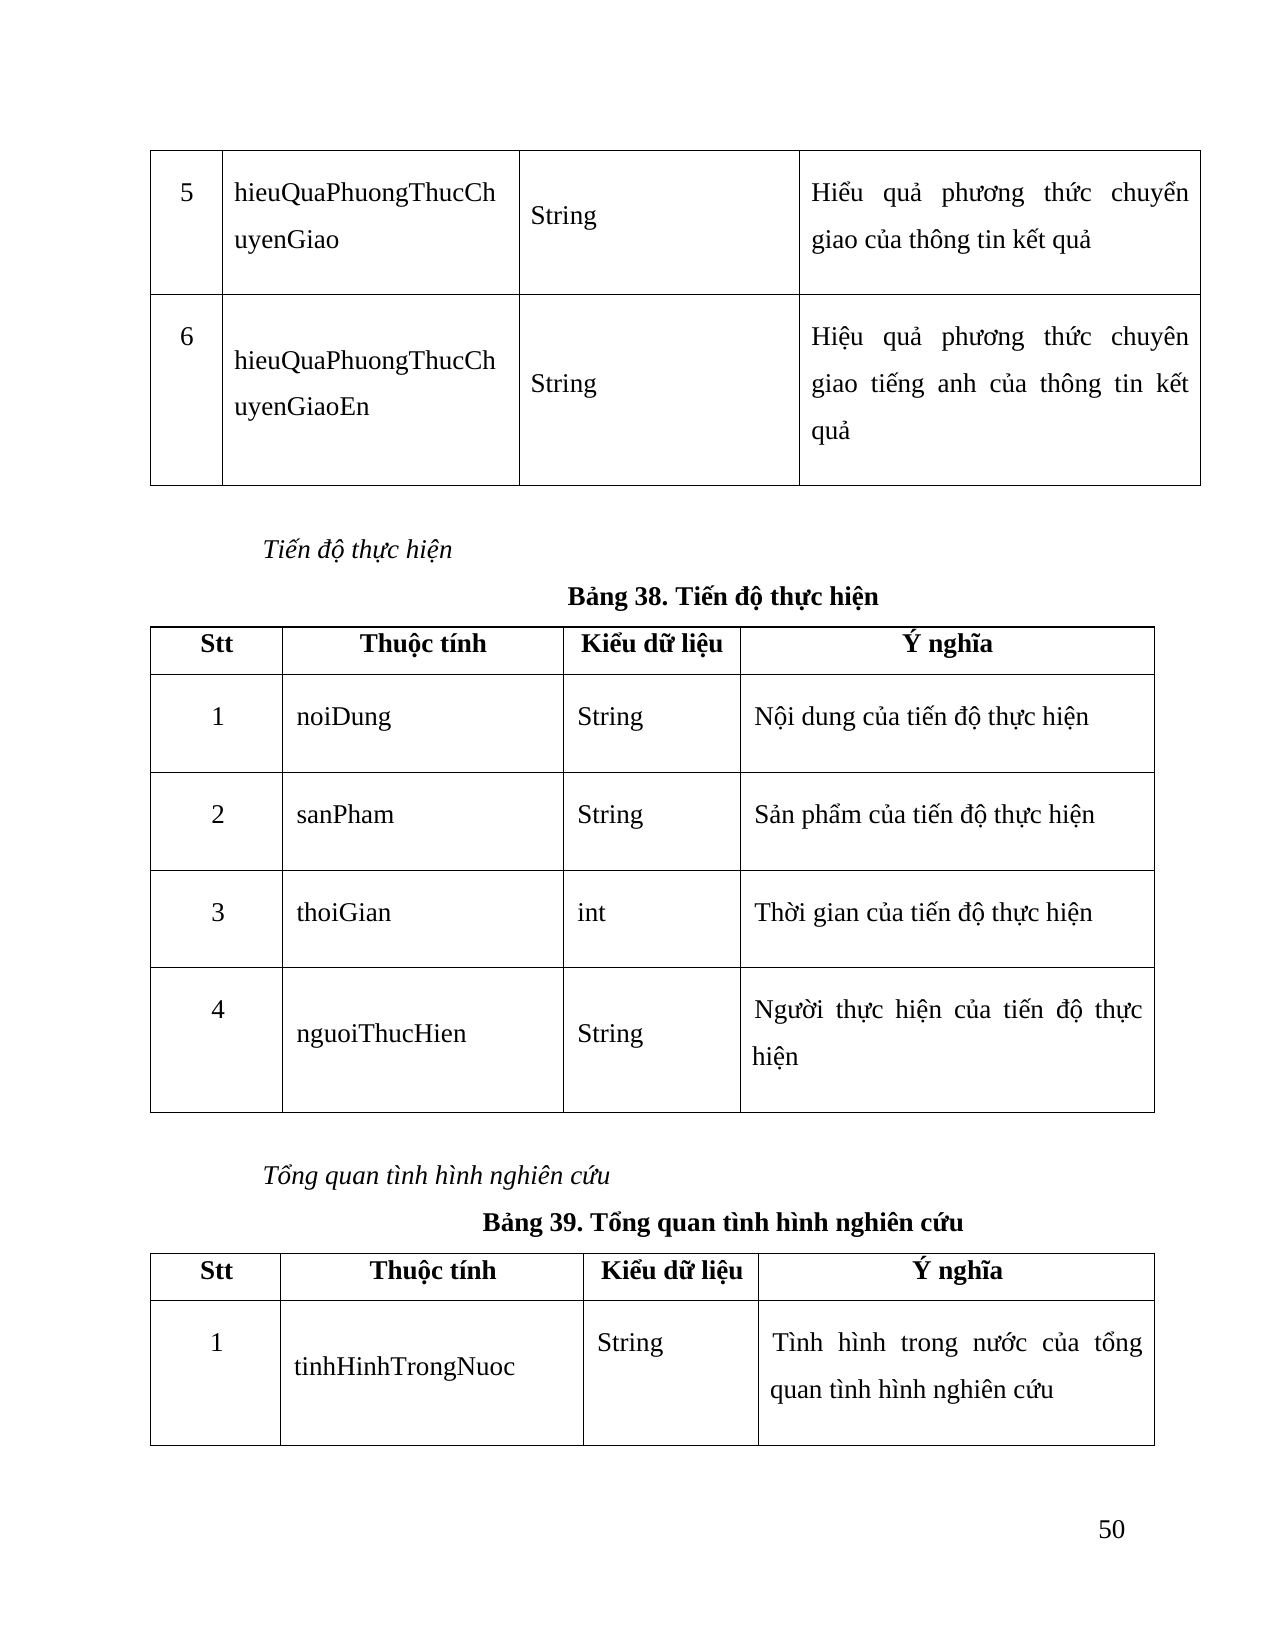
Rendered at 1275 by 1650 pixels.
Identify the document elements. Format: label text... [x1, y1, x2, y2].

table_cell thoiGian [283, 871, 563, 967]
text Tổng quan tình hình nghiên cứu [262, 1159, 1125, 1191]
table_cell Sản phẩm của tiến độ thực hiện [741, 773, 1154, 869]
table_header Kiểu dữ liệu [564, 628, 740, 674]
table_cell Hiểu quả phương thức chuyển giao của thông tin kết quả [800, 151, 1200, 294]
table_header Ý nghĩa [741, 628, 1154, 674]
table_cell tinhHinhTrongNuoc [281, 1301, 583, 1445]
table_cell Thời gian của tiến độ thực hiện [741, 871, 1154, 967]
table_cell sanPham [283, 773, 563, 869]
table_cell hieuQuaPhuongThucChuyenGiao [223, 151, 519, 294]
table_cell Nội dung của tiến độ thực hiện [741, 675, 1154, 772]
table_cell Hiệu quả phương thức chuyên giao tiếng anh của thông tin kết quả [800, 295, 1200, 485]
table_cell String [564, 773, 740, 869]
table_cell 2 [151, 773, 282, 869]
table_cell int [564, 871, 740, 967]
table_header Thuộc tính [283, 628, 563, 674]
table_cell 4 [151, 968, 282, 1112]
table_cell String [584, 1301, 758, 1445]
text Tiến độ thực hiện [262, 533, 1125, 564]
text Tổng quan tình hình nghiên cứu [375, 1206, 1125, 1237]
table_cell 3 [151, 871, 282, 967]
table_cell 1 [151, 675, 282, 772]
table_header Ý nghĩa [759, 1254, 1154, 1300]
table_header Stt [151, 1254, 280, 1300]
table_cell nguoiThucHien [283, 968, 563, 1112]
table_cell 6 [151, 295, 222, 485]
table_cell noiDung [283, 675, 563, 772]
table_cell hieuQuaPhuongThucChuyenGiaoEn [223, 295, 519, 485]
table_cell String [564, 968, 740, 1112]
text Tiến độ thực hiện [375, 580, 1125, 611]
table_cell String [520, 151, 799, 294]
table_cell 1 [151, 1301, 280, 1445]
table_cell Tình hình trong nước của tổng quan tình hình nghiên cứu [759, 1301, 1154, 1445]
table_header Kiểu dữ liệu [584, 1254, 758, 1300]
table_header Thuộc tính [281, 1254, 583, 1300]
table_cell Người thực hiện của tiến độ thực hiện [741, 968, 1154, 1112]
table_header Stt [151, 628, 282, 674]
table_cell 5 [151, 151, 222, 294]
table_cell String [564, 675, 740, 772]
table_cell String [520, 295, 799, 485]
